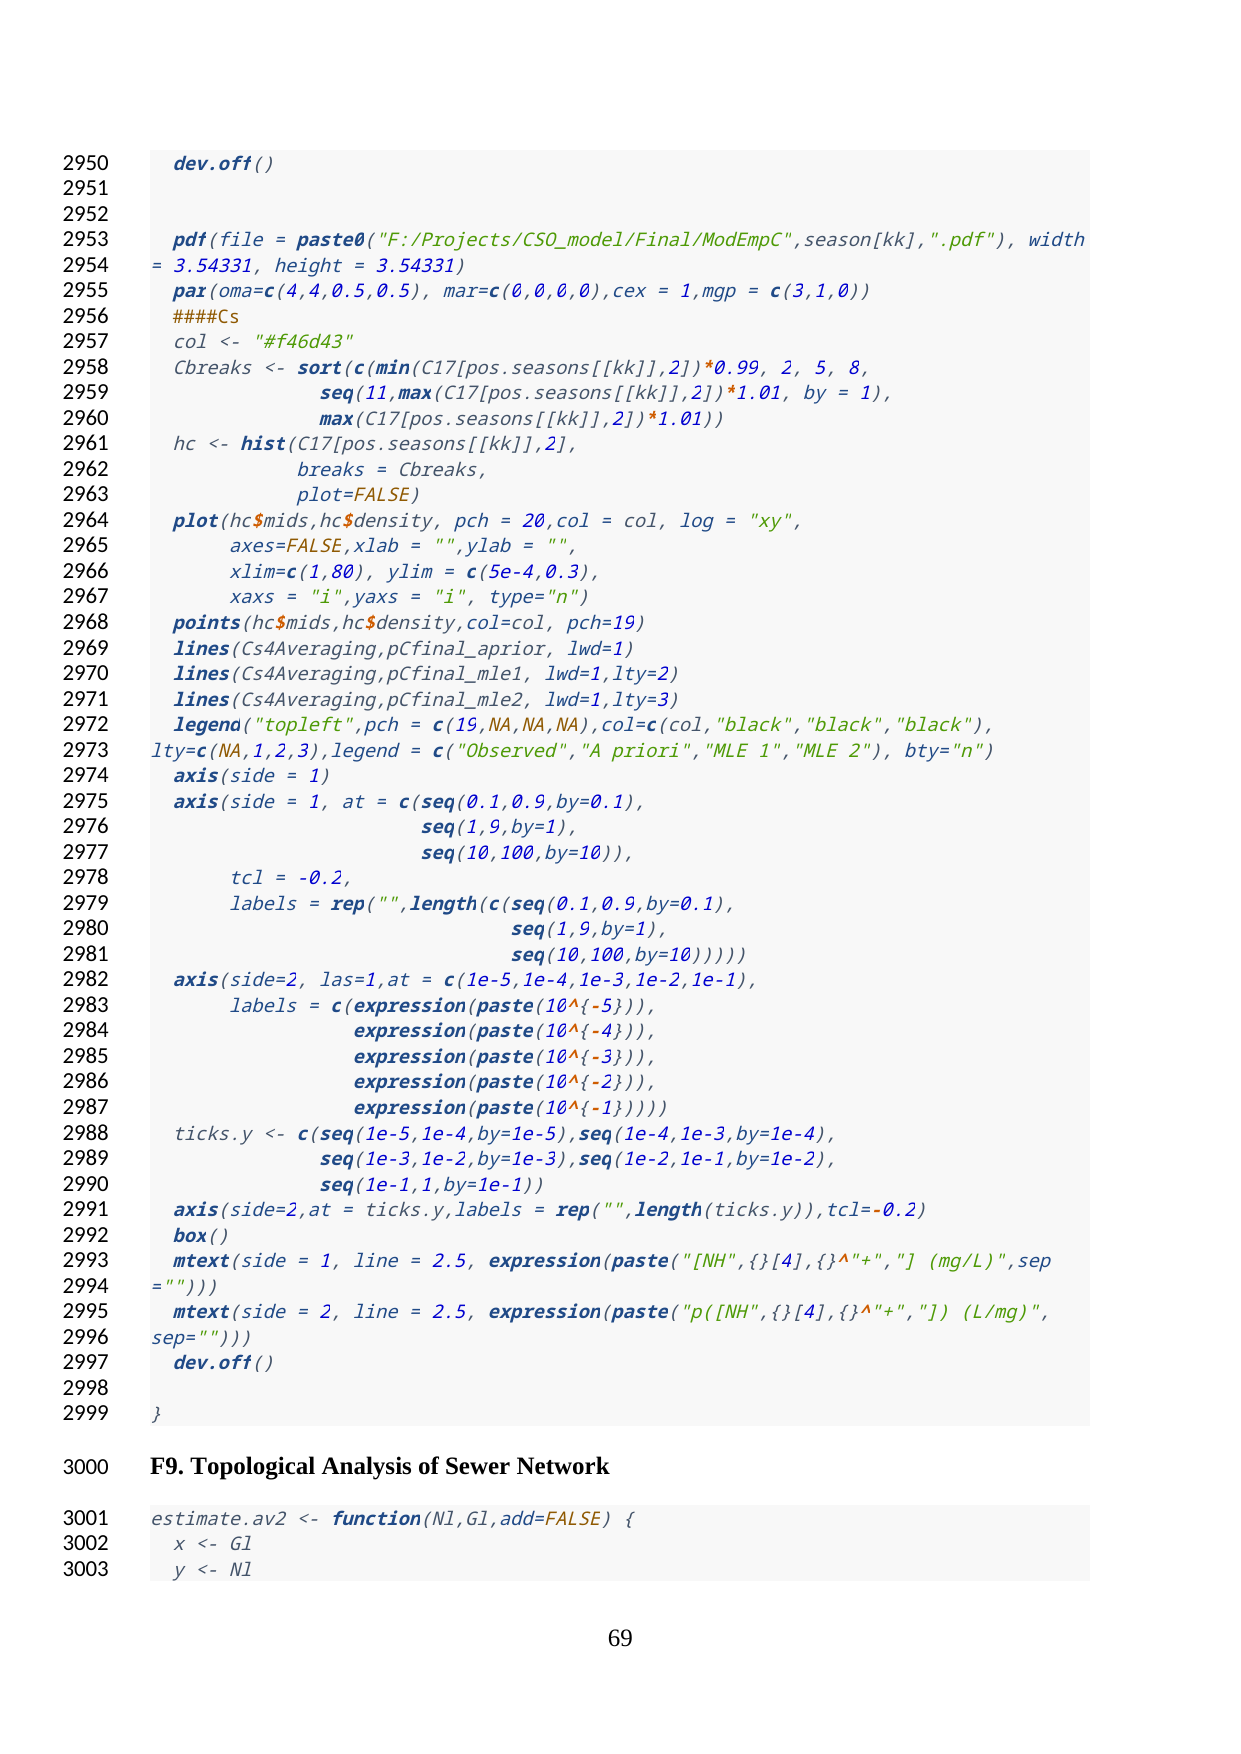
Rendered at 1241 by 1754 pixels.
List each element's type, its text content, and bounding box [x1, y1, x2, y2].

subtitle F9. Topological Analysis of Sewer Network [150, 1451, 1090, 1480]
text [150, 150, 1090, 1426]
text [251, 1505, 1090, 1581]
